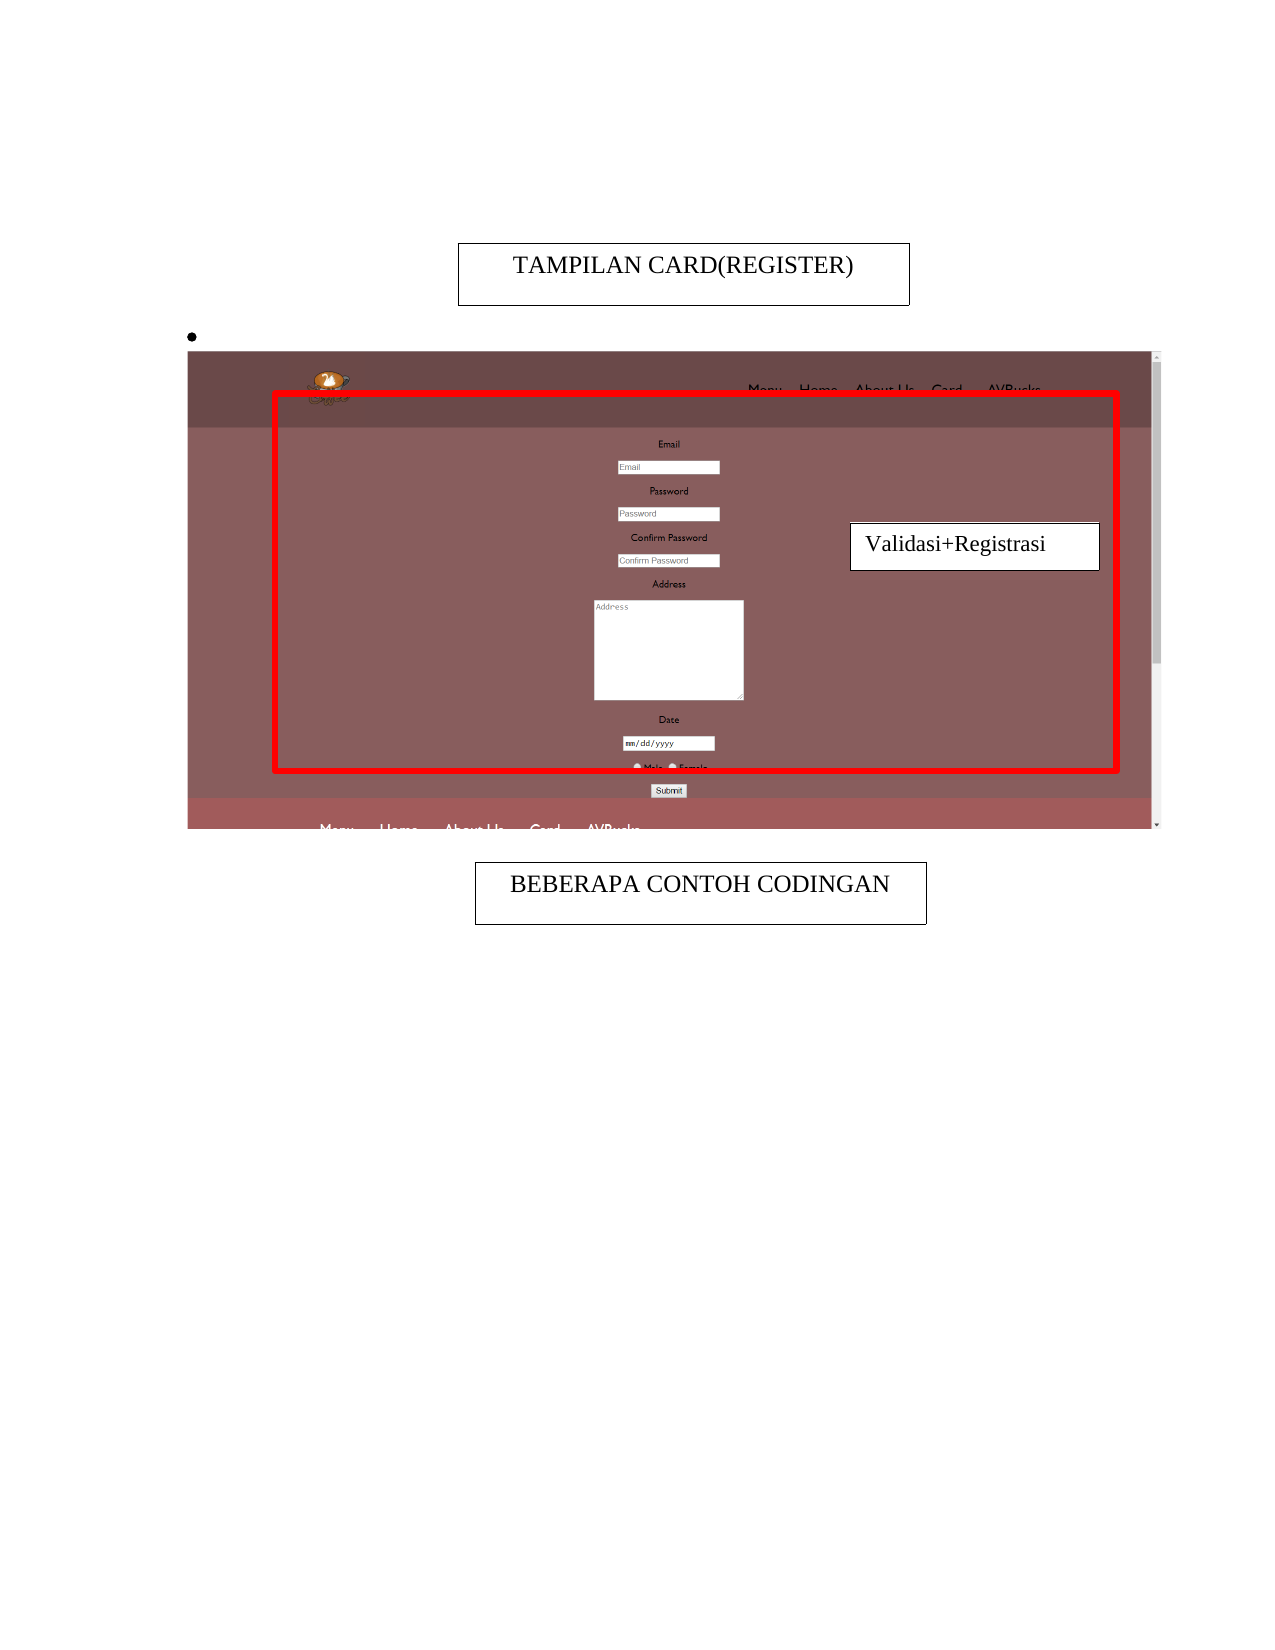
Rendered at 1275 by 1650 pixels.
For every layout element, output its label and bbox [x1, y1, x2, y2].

picture [187, 351, 1162, 829]
